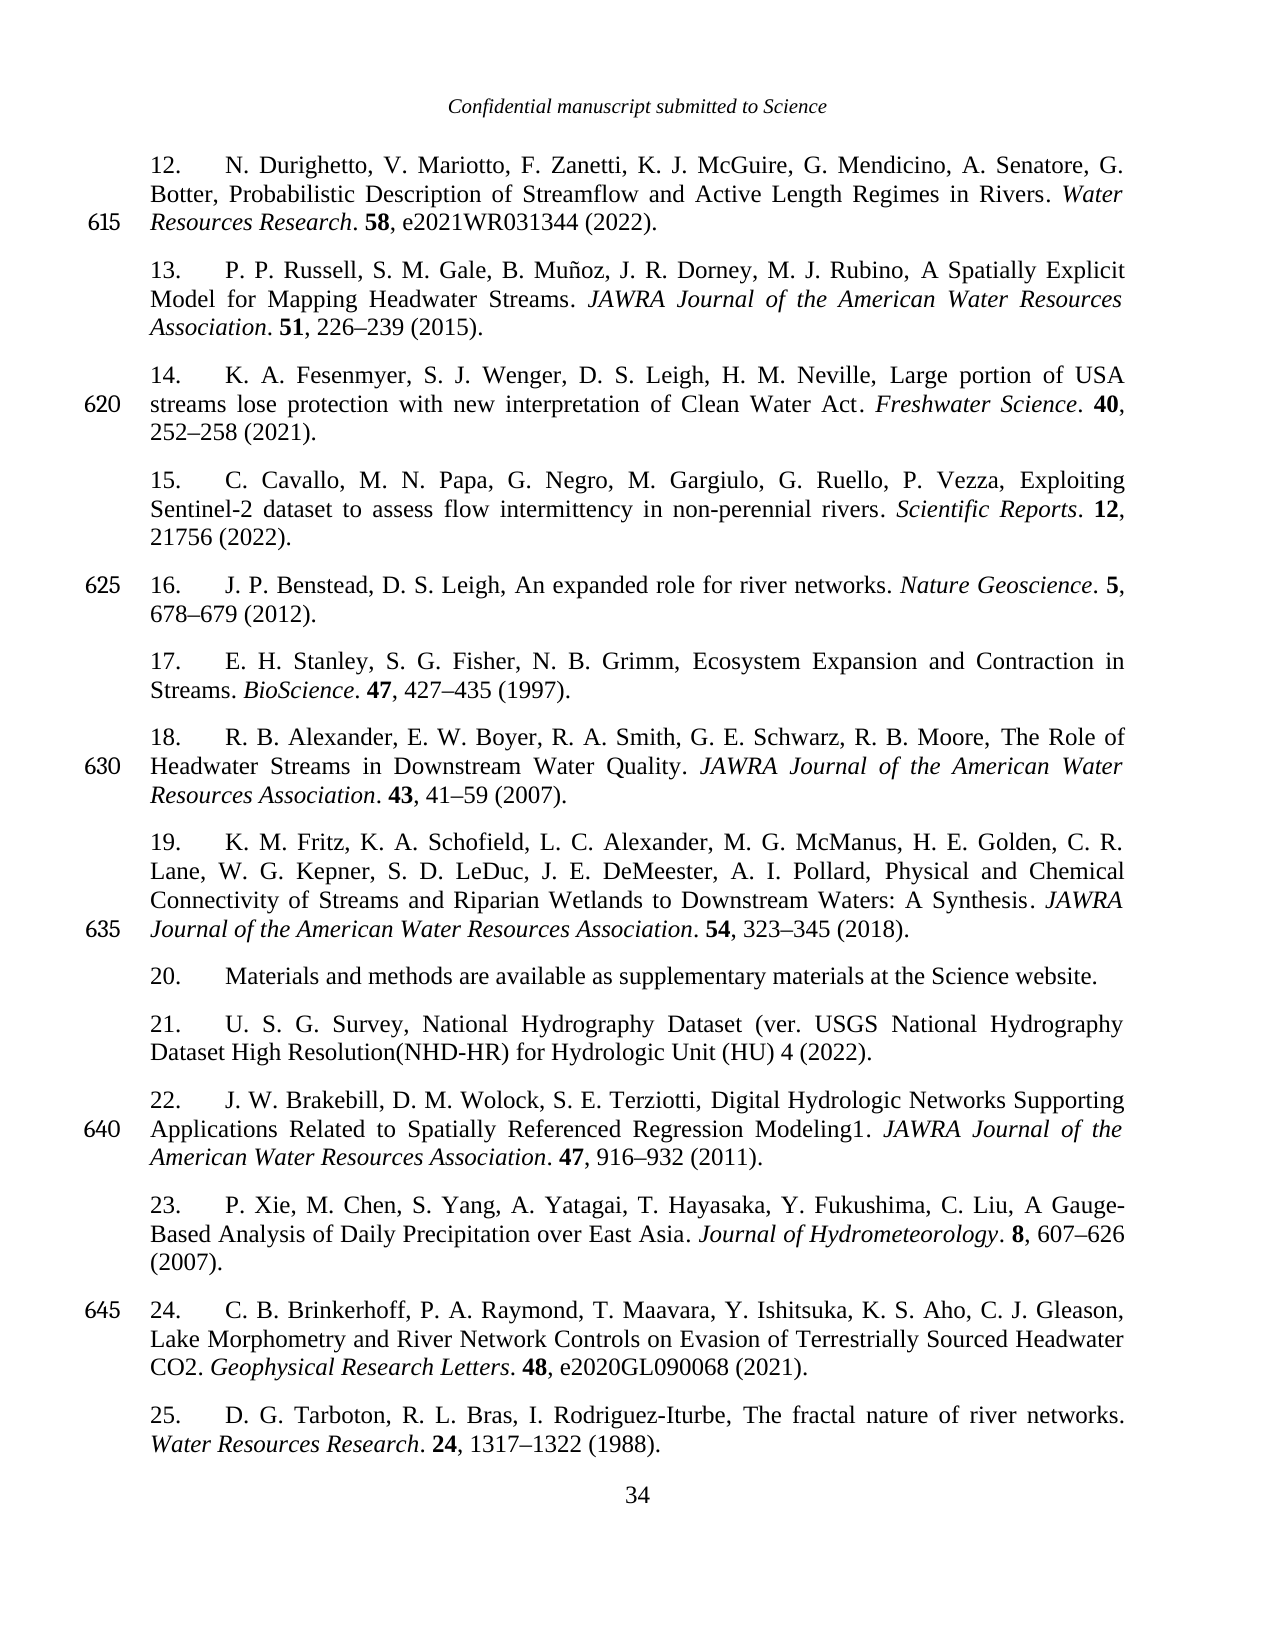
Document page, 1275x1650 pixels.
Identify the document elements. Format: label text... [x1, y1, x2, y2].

text 20. Materials and methods are available as supplementary materials at the Science website. [150, 961, 1125, 990]
text 17. E. H. Stanley, S. G. Fisher, N. B. Grimm, Ecosystem Expansion and Contraction in Streams. BioScience. 47, 427–435 (1997). [150, 646, 1125, 704]
text 23. P. Xie, M. Chen, S. Yang, A. Yatagai, T. Hayasaka, Y. Fukushima, C. Liu, A Gauge-Based Analysis of Daily Precipitation over East Asia. Journal of Hydrometeorology. 8, 607–626 (2007). [150, 1190, 1125, 1276]
text 25. D. G. Tarboton, R. L. Bras, I. Rodriguez-Iturbe, The fractal nature of river networks. Water Resources Research. 24, 1317–1322 (1988). [150, 1400, 1125, 1457]
text 13. P. P. Russell, S. M. Gale, B. Muñoz, J. R. Dorney, M. J. Rubino, A Spatially Explicit Model for Mapping Headwater Streams. JAWRA Journal of the American Water Resources Association. 51, 226–239 (2015). [150, 255, 1125, 341]
text 15. C. Cavallo, M. N. Papa, G. Negro, M. Gargiulo, G. Ruello, P. Vezza, Exploiting Sentinel-2 dataset to assess flow intermittency in non-perennial rivers. Scientific Reports. 12, 21756 (2022). [150, 465, 1125, 551]
text 22. J. W. Brakebill, D. M. Wolock, S. E. Terziotti, Digital Hydrologic Networks Supporting Applications Related to Spatially Referenced Regression Modeling1. JAWRA Journal of the American Water Resources Association. 47, 916–932 (2011). [150, 1085, 1125, 1171]
text 12. N. Durighetto, V. Mariotto, F. Zanetti, K. J. McGuire, G. Mendicino, A. Senatore, G. Botter, Probabilistic Description of Streamflow and Active Length Regimes in Rivers. Water Resources Research. 58, e2021WR031344 (2022). [150, 150, 1125, 236]
text 21. U. S. G. Survey, National Hydrography Dataset (ver. USGS National Hydrography Dataset High Resolution(NHD-HR) for Hydrologic Unit (HU) 4 (2022). [150, 1009, 1125, 1066]
text 18. R. B. Alexander, E. W. Boyer, R. A. Smith, G. E. Schwarz, R. B. Moore, The Role of Headwater Streams in Downstream Water Quality. JAWRA Journal of the American Water Resources Association. 43, 41–59 (2007). [150, 722, 1125, 809]
text 19. K. M. Fritz, K. A. Schofield, L. C. Alexander, M. G. McManus, H. E. Golden, C. R. Lane, W. G. Kepner, S. D. LeDuc, J. E. DeMeester, A. I. Pollard, Physical and Chemical Connectivity of Streams and Riparian Wetlands to Downstream Waters: A Synthesis. JAWRA Journal of the American Water Resources Association. 54, 323–345 (2018). [150, 827, 1125, 942]
text 16. J. P. Benstead, D. S. Leigh, An expanded role for river networks. Nature Geoscience. 5, 678–679 (2012). [150, 570, 1125, 627]
text 14. K. A. Fesenmyer, S. J. Wenger, D. S. Leigh, H. M. Neville, Large portion of USA streams lose protection with new interpretation of Clean Water Act. Freshwater Science. 40, 252–258 (2021). [150, 360, 1125, 446]
text 24. C. B. Brinkerhoff, P. A. Raymond, T. Maavara, Y. Ishitsuka, K. S. Aho, C. J. Gleason, Lake Morphometry and River Network Controls on Evasion of Terrestrially Sourced Headwater CO2. Geophysical Research Letters. 48, e2020GL090068 (2021). [150, 1295, 1125, 1381]
